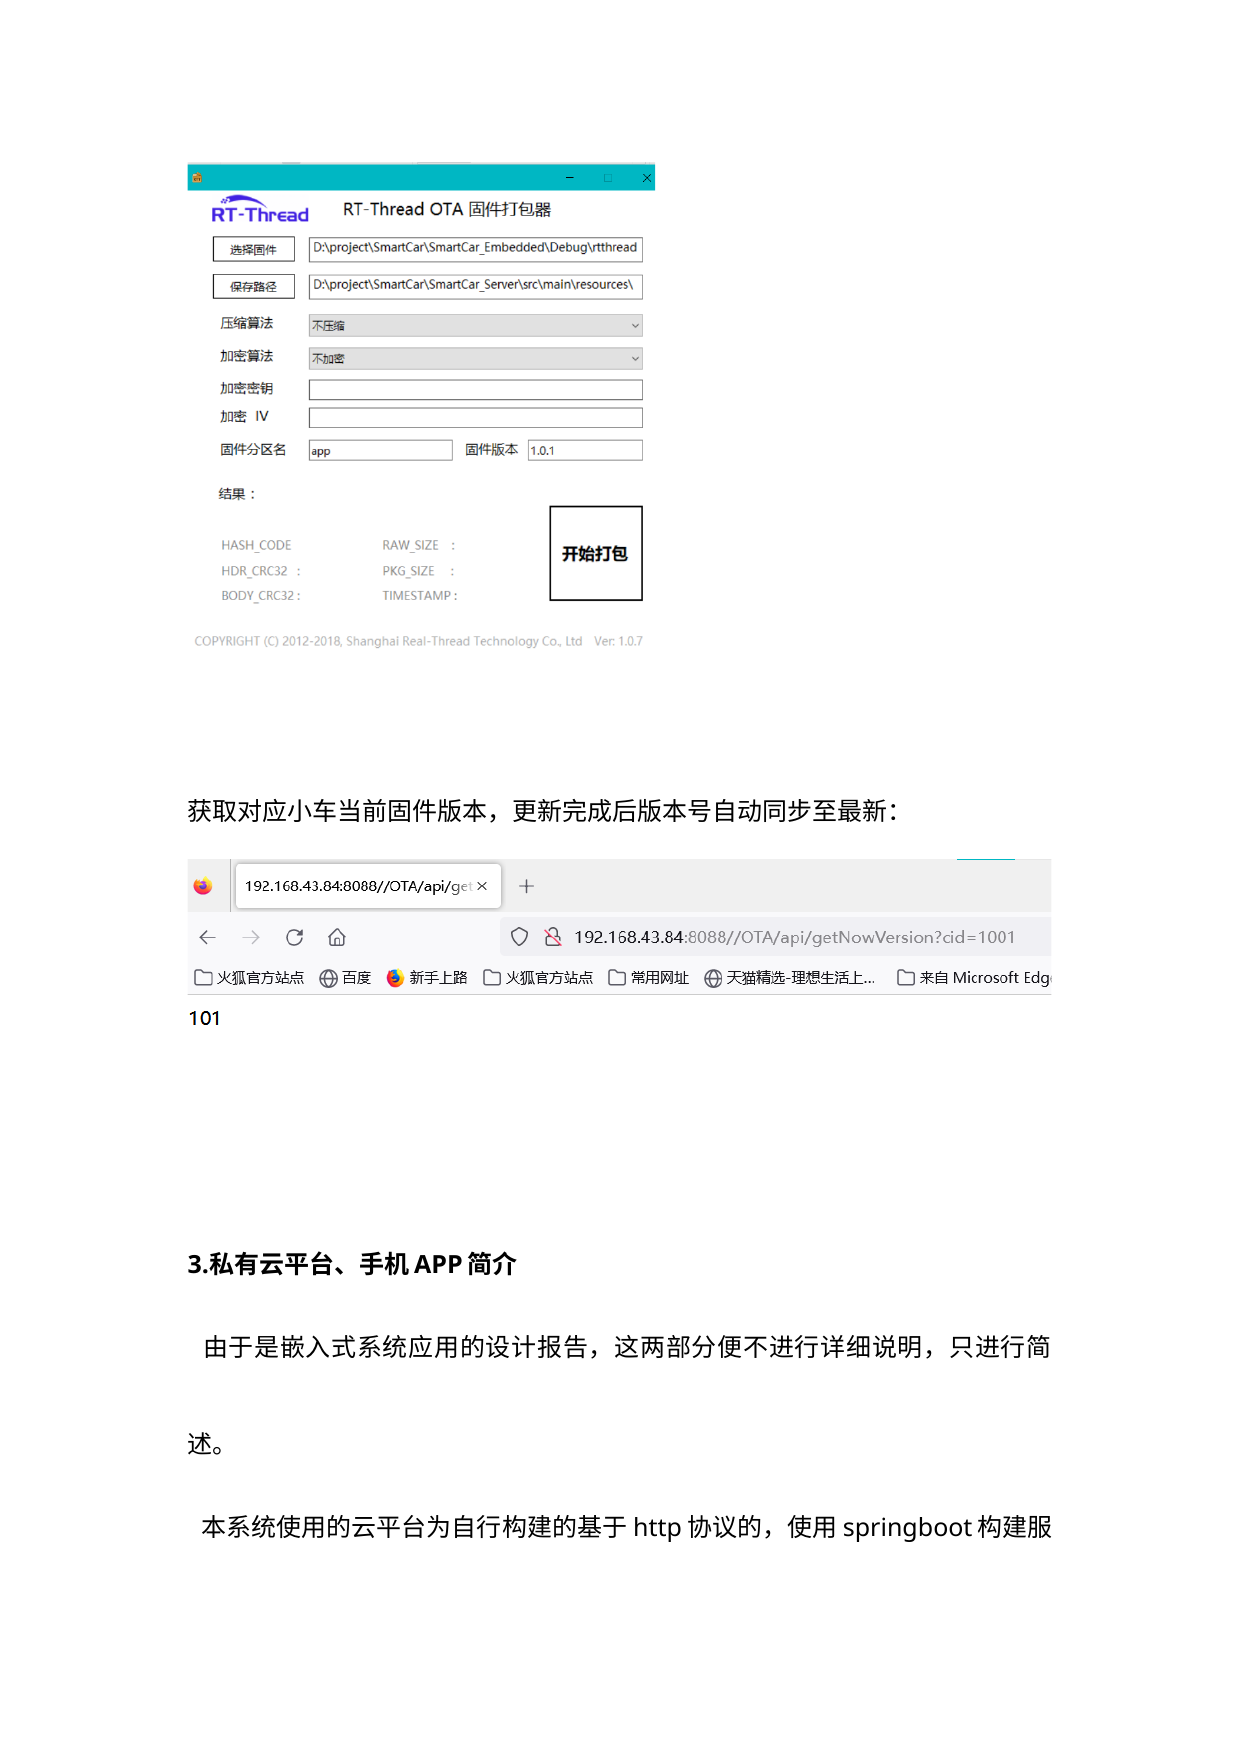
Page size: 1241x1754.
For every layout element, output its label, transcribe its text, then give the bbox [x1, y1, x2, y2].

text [187, 1493, 1053, 1558]
picture [187, 162, 656, 652]
text 3.私有云平台、手机APP简介 [187, 1230, 1053, 1295]
picture [187, 859, 1052, 1200]
text 获取对应小车当前固件版本，更新完成后版本号自动同步至最新： [187, 777, 1053, 842]
text 由于是嵌入式系统应用的设计报告，这两部分便不进行详细说明，只进行简述。 [187, 1313, 1053, 1475]
